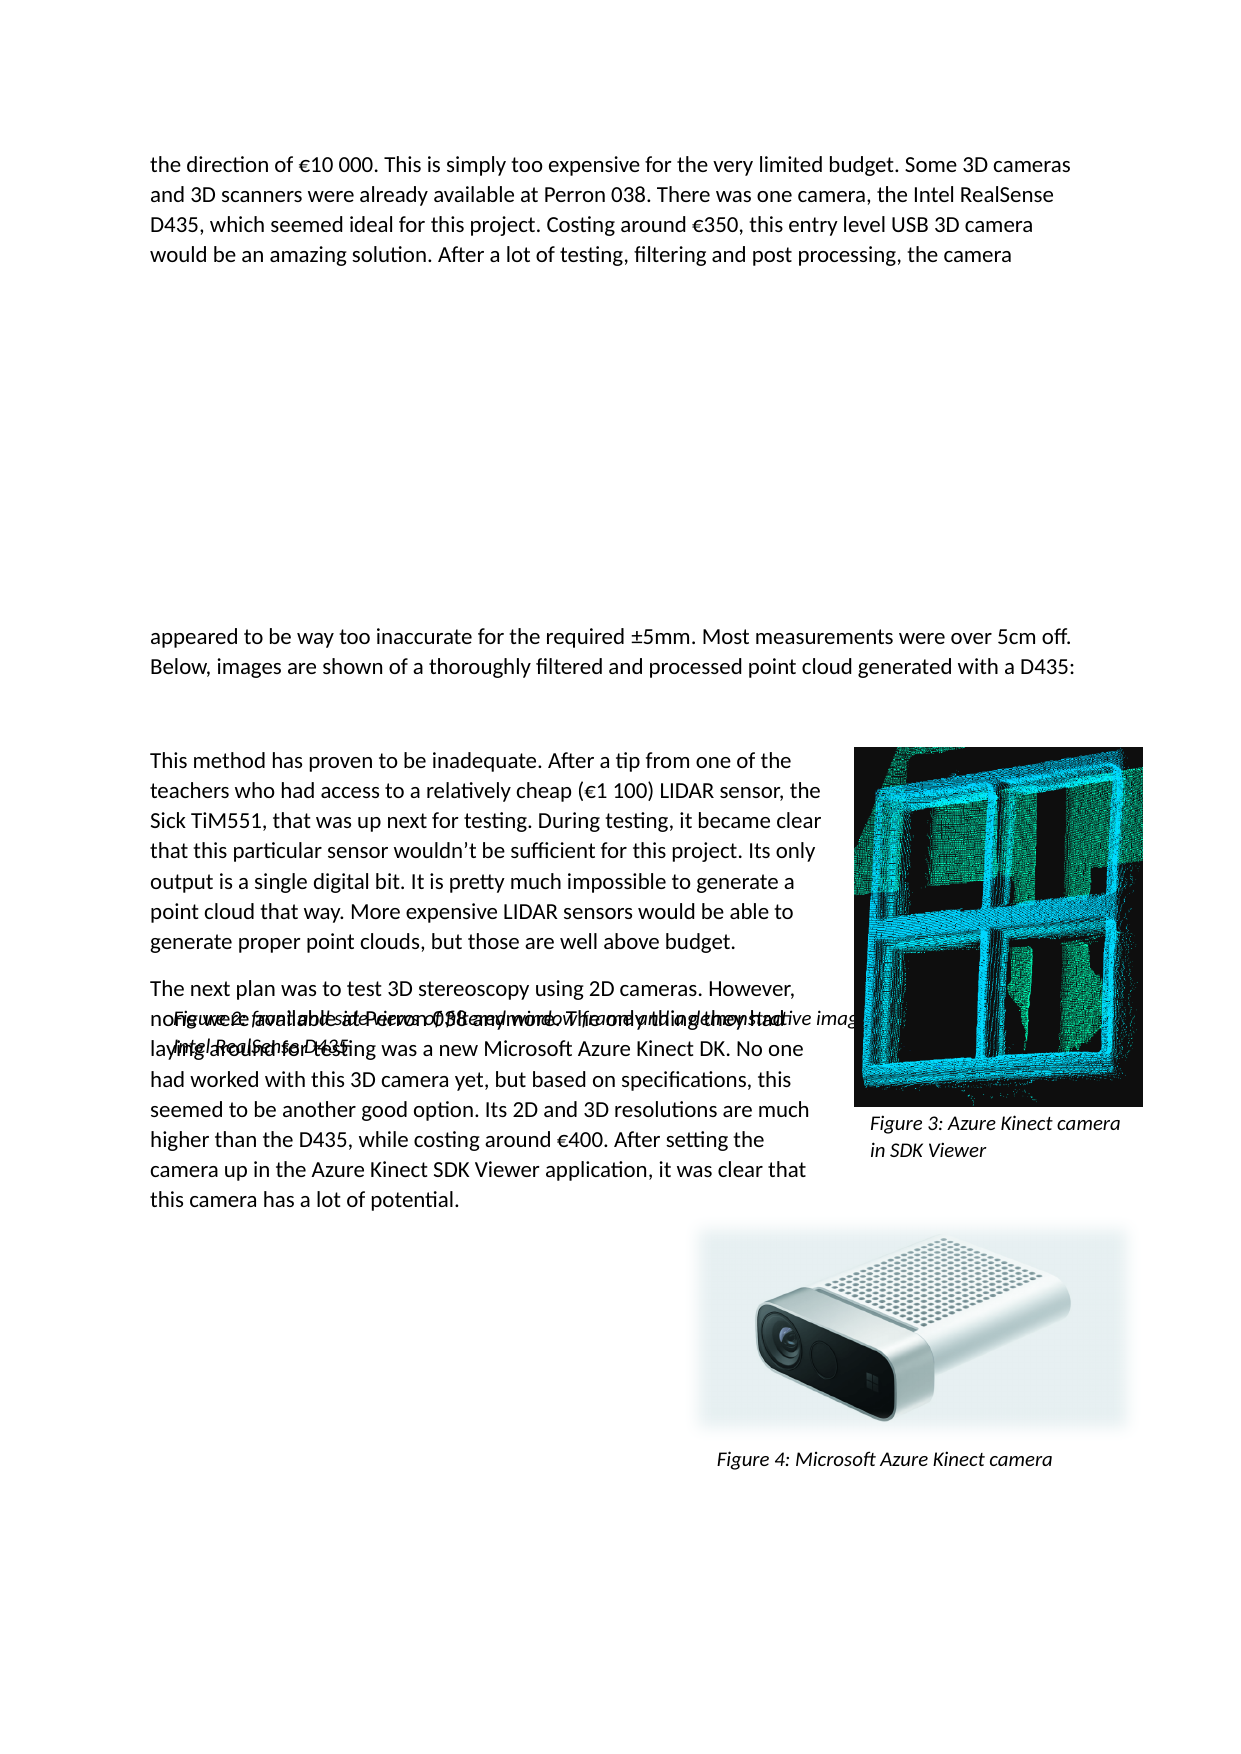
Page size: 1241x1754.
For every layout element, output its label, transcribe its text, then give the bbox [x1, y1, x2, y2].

picture [709, 1240, 1116, 1417]
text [150, 150, 1090, 680]
picture [854, 747, 1143, 1107]
text The next plan was to test 3D stereoscopy using 2D cameras. However, none were available at Perron 038 anymore. The only thing they had laying around for testing was a new Microsoft Azure Kinect DK. No one had worked with this 3D camera yet, but based on specifications, this seemed to be another good option. Its 2D and 3D resolutions are much higher than the D435, while costing around €400. After setting the camera up in the Azure Kinect SDK Viewer application, it was clear that this camera has a lot of potential. [150, 974, 1090, 1213]
text This method has proven to be inadequate. After a tip from one of the teachers who had access to a relatively cheap (€1 100) LIDAR sensor, the Sick TiM551, that was up next for testing. During testing, it became clear that this particular sensor wouldn’t be sufficient for this project. Its only output is a single digital bit. It is pretty much impossible to generate a point cloud that way. More expensive LIDAR sensors would be able to generate proper point clouds, but those are well above budget. [150, 746, 1090, 955]
